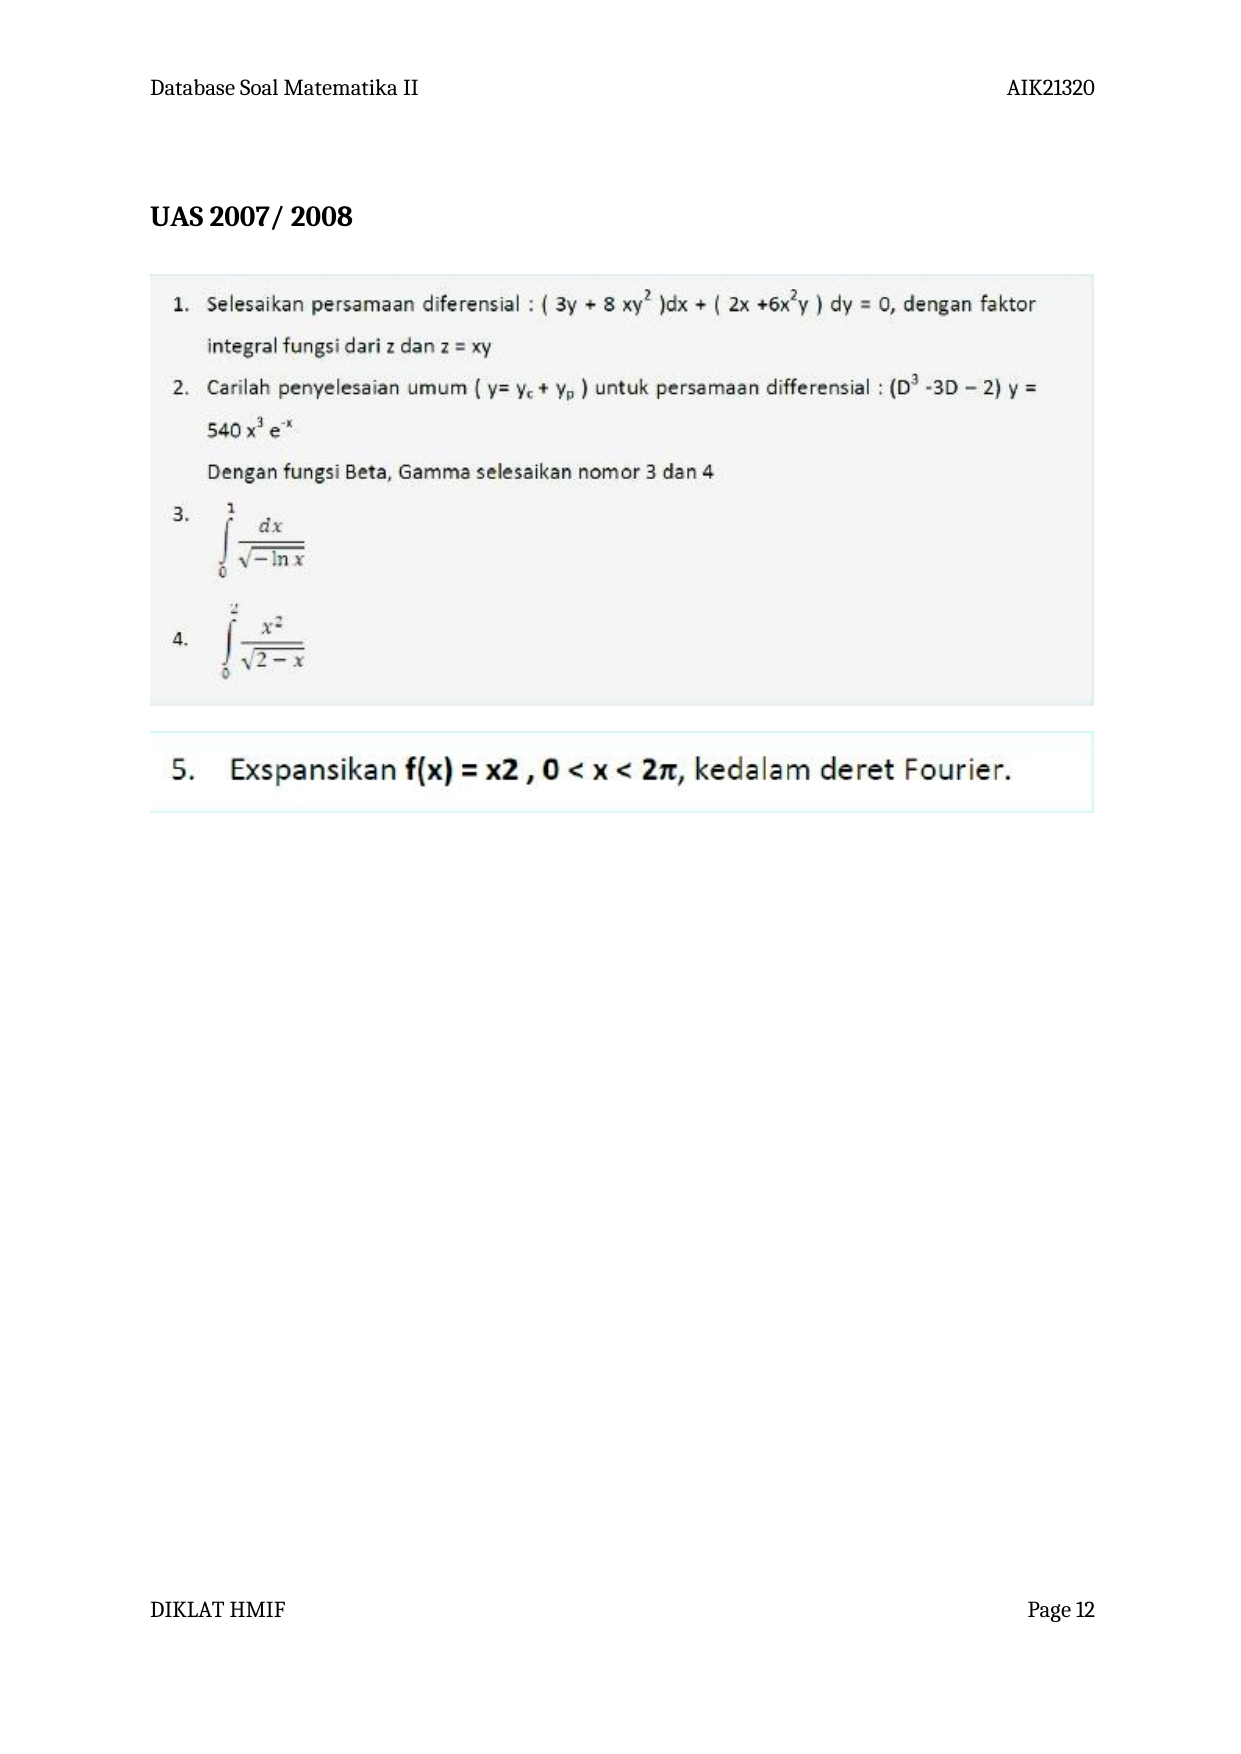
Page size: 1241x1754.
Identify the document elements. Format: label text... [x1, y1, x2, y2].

subtitle UAS 2007/ 2008 [150, 200, 1090, 233]
picture [150, 731, 1094, 813]
picture [150, 274, 1094, 706]
